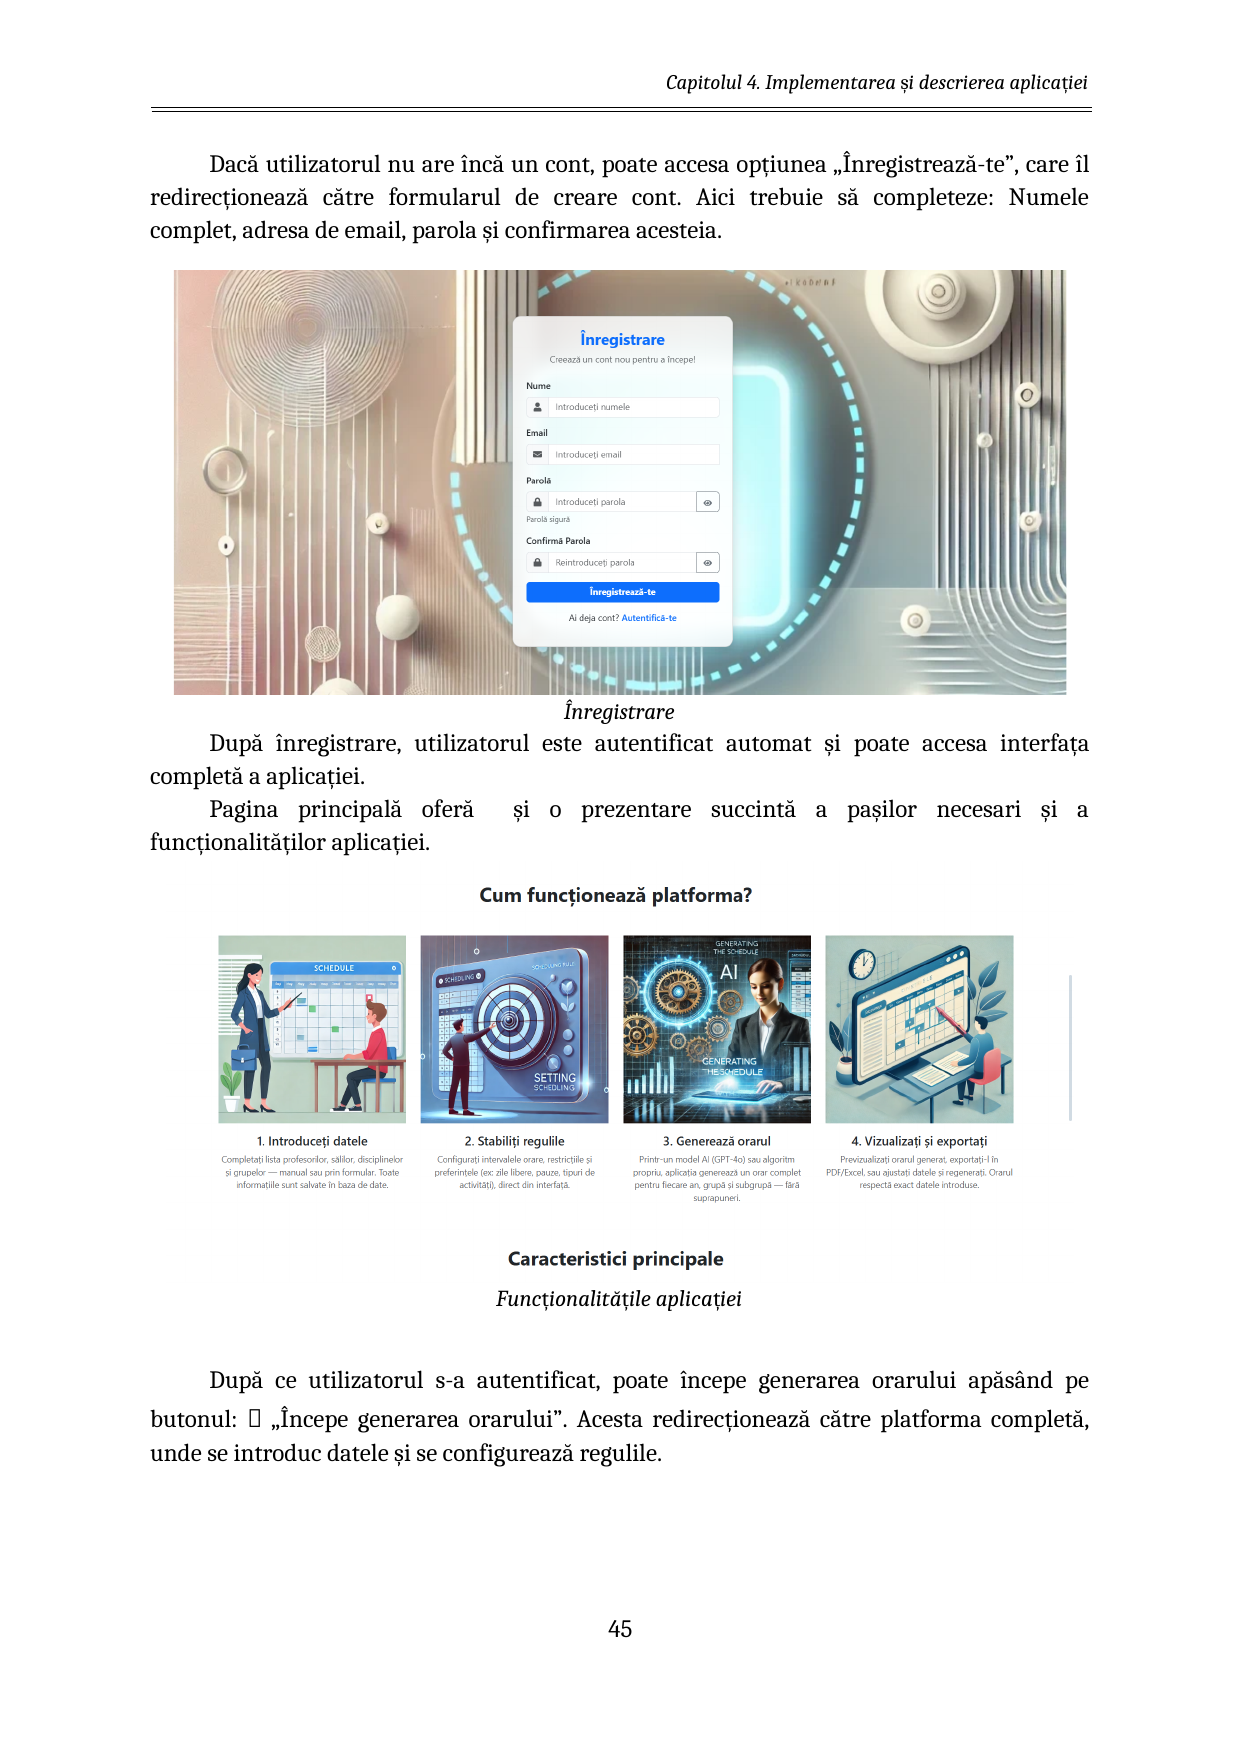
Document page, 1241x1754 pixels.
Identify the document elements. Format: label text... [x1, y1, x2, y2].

subtitle Înregistrare [150, 699, 1090, 725]
text După ce utilizatorul s-a autentificat, poate începe generarea orarului apăsând pe butonul: 🚀 „Începe generarea orarului”. Acesta redirecționează către platforma completă, unde se introduc datele și se configurează regulile. [150, 1366, 1090, 1467]
text Pagina principală oferă și o prezentare succintă a pașilor necesari și a funcționalităților aplicației. [150, 795, 1090, 857]
text Dacă utilizatorul nu are încă un cont, poate accesa opțiunea „Înregistrează-te”, care îl redirecționează către formularul de creare cont. Aici trebuie să completeze: Numele complet, adresa de email, parola și confirmarea acesteia. [150, 150, 1090, 245]
text După înregistrare, utilizatorul este autentificat automat și poate accesa interfața completă a aplicației. [150, 729, 1090, 791]
subtitle Funcționalitățile aplicației [150, 1286, 1090, 1312]
picture [166, 861, 1074, 1283]
picture [173, 270, 1067, 695]
